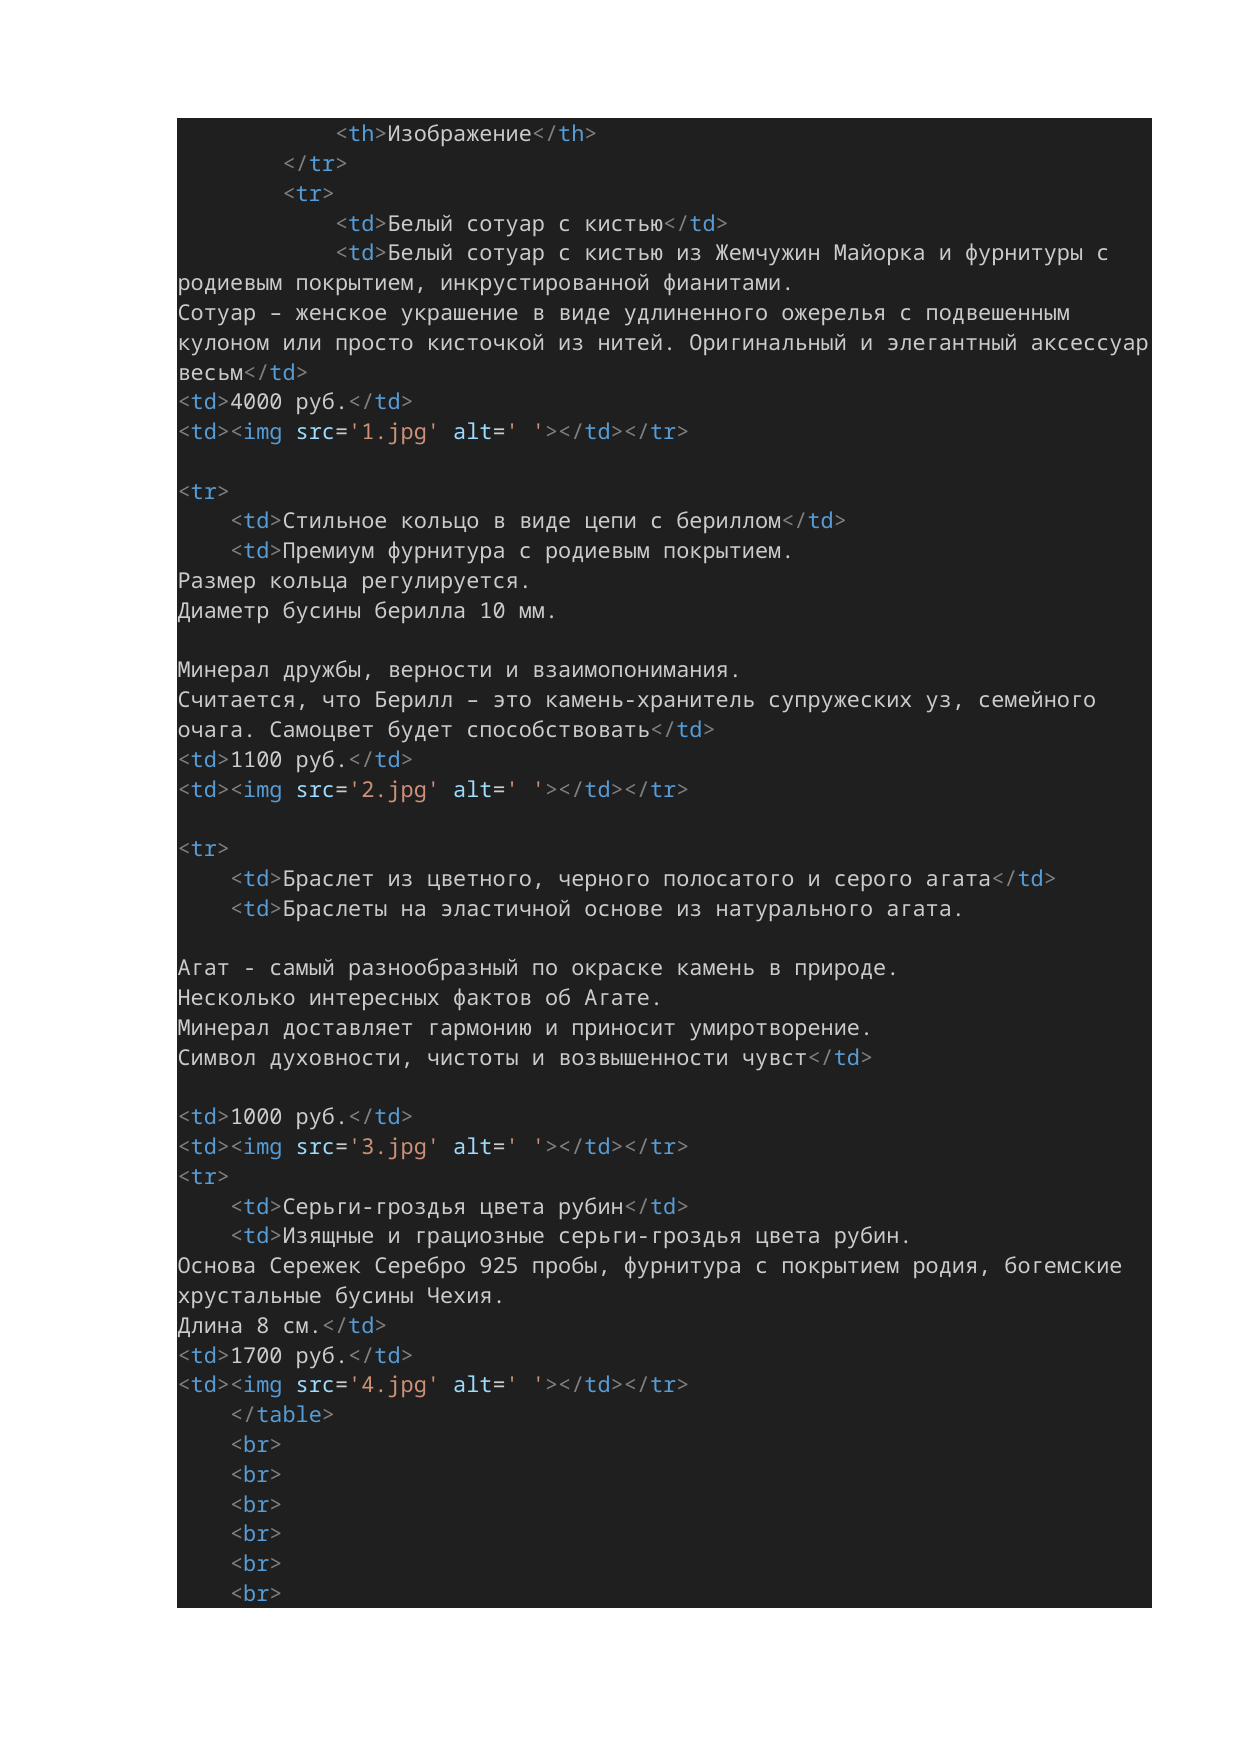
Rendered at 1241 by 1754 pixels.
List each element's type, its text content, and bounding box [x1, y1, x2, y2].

text <td>Браслет из цветного, черного полосатого и серого агата</td> [177, 863, 1152, 893]
text <td>Премиум фурнитура с родиевым покрытием. [177, 535, 1152, 565]
text <br> [177, 1548, 1152, 1578]
text <td>Изящные и грациозные серьги-гроздья цвета рубин. [177, 1220, 1152, 1250]
text <td>1100 руб.</td> [177, 744, 1152, 773]
text Размер кольца регулируется. [177, 565, 1152, 595]
text <br> [177, 1429, 1152, 1459]
text <td><img src='1.jpg' alt=' '></td></tr> [177, 416, 1152, 446]
text Минерал дружбы, верности и взаимопонимания. [177, 654, 1152, 684]
text Агат - самый разнообразный по окраске камень в природе. [177, 952, 1152, 982]
text <th>Изображение</th> [177, 118, 1152, 148]
text <tr> [177, 1161, 1152, 1191]
text <td>1700 руб.</td> [177, 1339, 1152, 1369]
text </table> [177, 1399, 1152, 1429]
text <td>4000 руб.</td> [177, 386, 1152, 416]
text </tr> [177, 148, 1152, 178]
text <br> [177, 1578, 1152, 1608]
text Несколько интересных фактов об Агате. [177, 982, 1152, 1012]
text <td>Стильное кольцо в виде цепи с бериллом</td> [177, 505, 1152, 535]
text <tr> [177, 178, 1152, 207]
text <td>Белый сотуар с кистью</td> [177, 207, 1152, 237]
text Минерал доставляет гармонию и приносит умиротворение. [177, 1012, 1152, 1042]
text Символ духовности, чистоты и возвышенности чувст</td> [177, 1042, 1152, 1071]
text <td>Браслеты на эластичной основе из натурального агата. [177, 893, 1152, 922]
text <tr> [177, 833, 1152, 863]
text Считается, что Берилл – это камень-хранитель супружеских уз, семейного очага. Самоцвет будет способствовать</td> [177, 684, 1152, 744]
text Диаметр бусины берилла 10 мм. [177, 595, 1152, 624]
text Основа Сережек Серебро 925 пробы, фурнитура с покрытием родия, богемские хрустальные бусины Чехия. [177, 1250, 1152, 1310]
text <td><img src='2.jpg' alt=' '></td></tr> [177, 773, 1152, 803]
text <td>Серьги-гроздья цвета рубин</td> [177, 1191, 1152, 1220]
text <br> [177, 1459, 1152, 1488]
text <td>1000 руб.</td> [177, 1101, 1152, 1131]
text <tr> [177, 476, 1152, 505]
text <br> [177, 1518, 1152, 1548]
text <br> [177, 1488, 1152, 1518]
text <td><img src='3.jpg' alt=' '></td></tr> [177, 1131, 1152, 1161]
text <td><img src='4.jpg' alt=' '></td></tr> [177, 1369, 1152, 1399]
text Длина 8 см.</td> [177, 1310, 1152, 1339]
text Сотуар – женское украшение в виде удлиненного ожерелья с подвешенным кулоном или просто кисточкой из нитей. Оригинальный и элегантный аксессуар весьм</td> [177, 297, 1152, 386]
text <td>Белый сотуар с кистью из Жемчужин Майорка и фурнитуры с родиевым покрытием, инкрустированной фианитами. [177, 237, 1152, 297]
